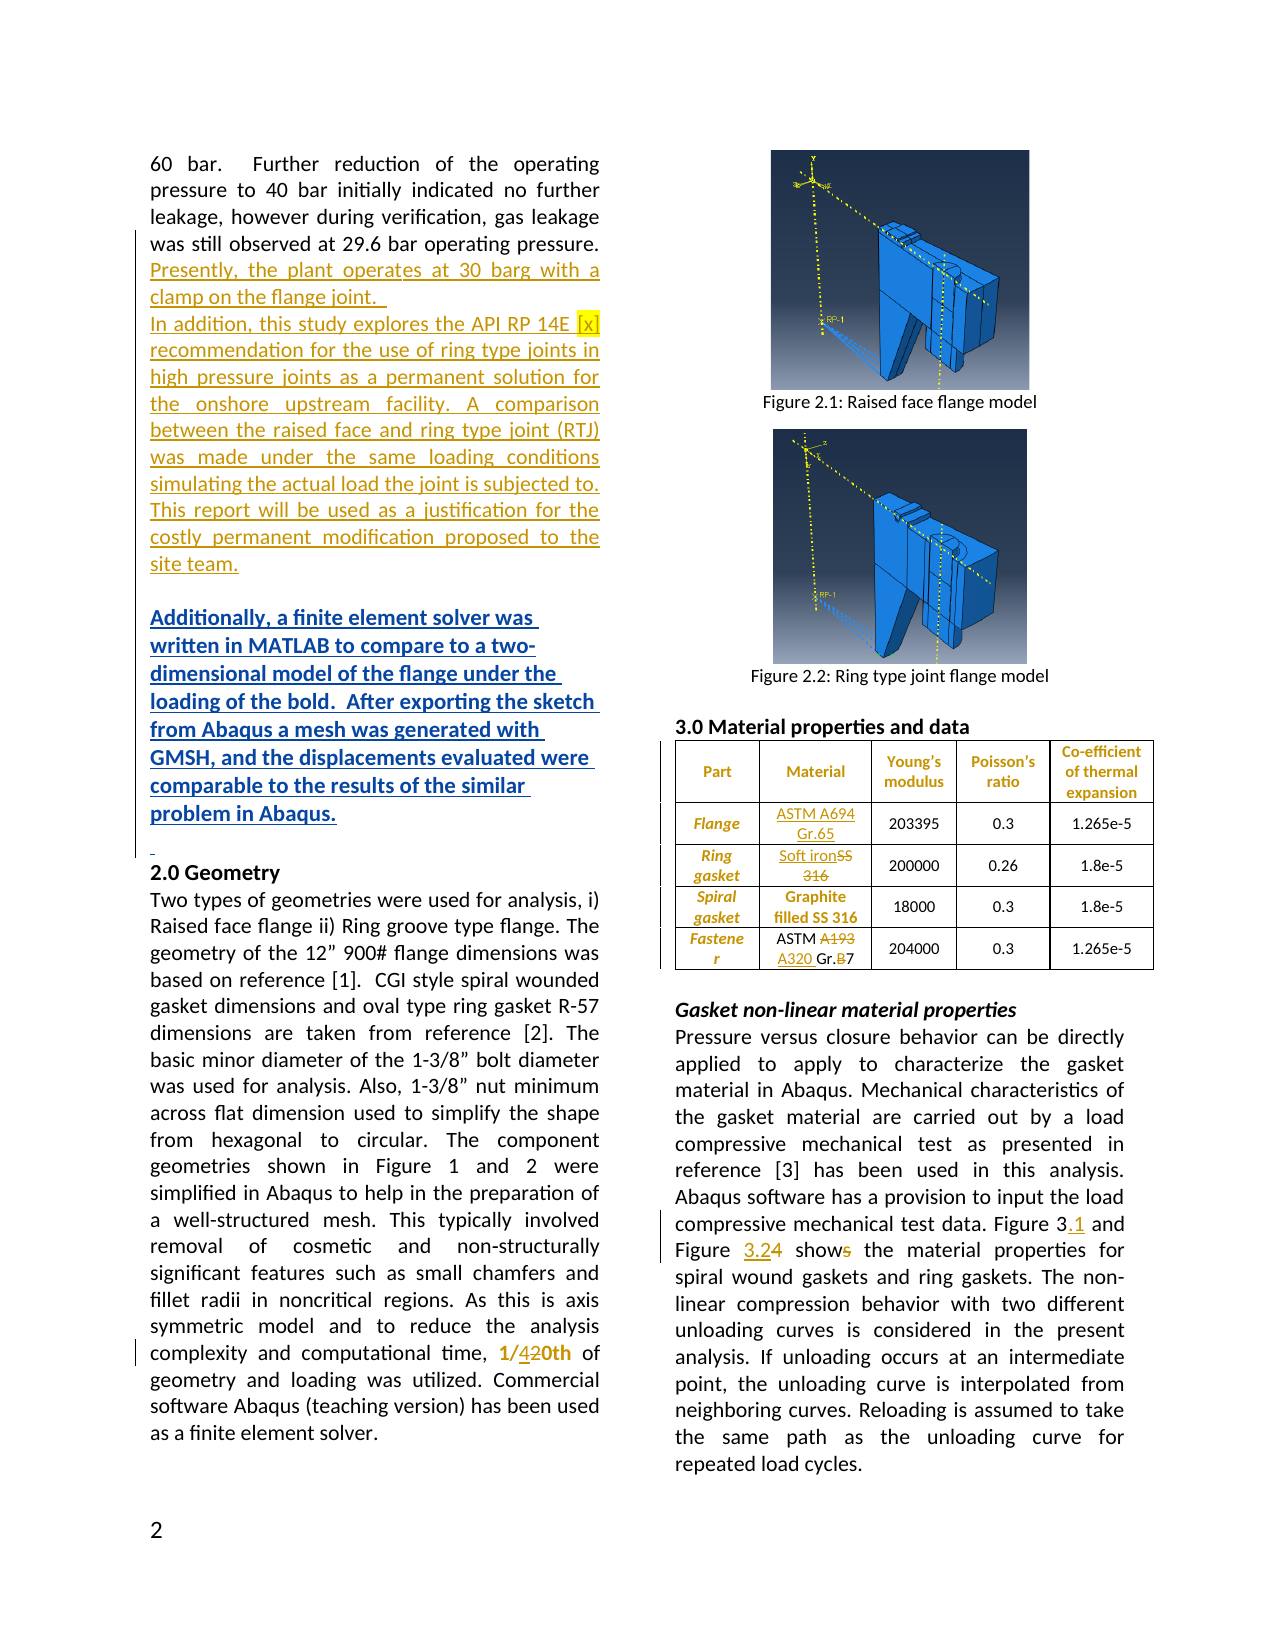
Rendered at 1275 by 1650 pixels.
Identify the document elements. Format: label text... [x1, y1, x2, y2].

table_header Young’s modulus [872, 741, 956, 802]
table_header Poisson’s ratio [957, 741, 1049, 802]
table_cell Graphite filled SS 316 [760, 887, 871, 927]
table_cell [760, 845, 871, 886]
table_cell Spiral gasket [676, 887, 759, 927]
table_cell 0.3 [957, 803, 1049, 844]
table_cell 0.26 [957, 845, 1049, 886]
table_header Material [760, 741, 871, 802]
table_cell 1.265e-5 [1051, 803, 1153, 844]
table_cell 18000 [872, 887, 956, 927]
table_cell 200000 [872, 845, 956, 886]
table_cell 0.3 [957, 928, 1049, 969]
table_cell ASTM Gr.7 [760, 928, 871, 969]
text Figure 2.1: Raised face flange model [675, 390, 1125, 413]
text Figure 2.2: Ring type joint flange model [675, 664, 1125, 687]
table_cell 203395 [872, 803, 956, 844]
table_cell Fastener [676, 928, 759, 969]
table_cell 0.3 [957, 887, 1049, 927]
text 3.0 Material properties and data [675, 713, 1125, 740]
picture [770, 150, 1030, 390]
table_header Part [676, 741, 759, 802]
table_cell [760, 803, 871, 844]
table_cell 204000 [872, 928, 956, 969]
table_cell 1.8e-5 [1051, 887, 1153, 927]
table_cell Ring gasket [676, 845, 759, 886]
table_cell 1.265e-5 [1051, 928, 1153, 969]
text Pressure versus closure behavior can be directly applied to apply to characterize the gasket material in Abaqus. Mechanical characteristics of the gasket material are carried out by a load compressive mechanical test as presented in reference [3] has been used in this analysis. Abaqus software has a provision to input the load compressive mechanical test data. Figure 3 and Figure show the material properties for spiral wound gaskets and ring gaskets. The non-linear compression behavior with two different unloading curves is considered in the present analysis. If unloading occurs at an intermediate point, the unloading curve is interpolated from neighboring curves. Reloading is assumed to take the same path as the unloading curve for repeated load cycles. [675, 1023, 1125, 1477]
text 2.0 Geometry [150, 858, 600, 886]
table_header Co-efficient of thermal expansion [1051, 741, 1153, 802]
text Two types of geometries were used for analysis, i) Raised face flange ii) Ring groove type flange. The geometry of the 12” 900# flange dimensions was based on reference [1]. CGI style spiral wounded gasket dimensions and oval type ring gasket R-57 dimensions are taken from reference [2]. The basic minor diameter of the 1-3/8” bolt diameter was used for analysis. Also, 1-3/8” nut minimum across flat dimension used to simplify the shape from hexagonal to circular. The component geometries shown in Figure 1 and 2 were simplified in Abaqus to help in the preparation of a well-structured mesh. This typically involved removal of cosmetic and non‐structurally significant features such as small chamfers and fillet radii in noncritical regions. As this is axis symmetric model and to reduce the analysis complexity and computational time, 1/0th of geometry and loading was utilized. Commercial software Abaqus (teaching version) has been used as a finite element solver. [150, 886, 600, 1446]
picture [773, 429, 1027, 664]
table_cell Flange [676, 803, 759, 844]
table_cell 1.8e-5 [1051, 845, 1153, 886]
text Gasket non-linear material properties [675, 997, 1125, 1023]
